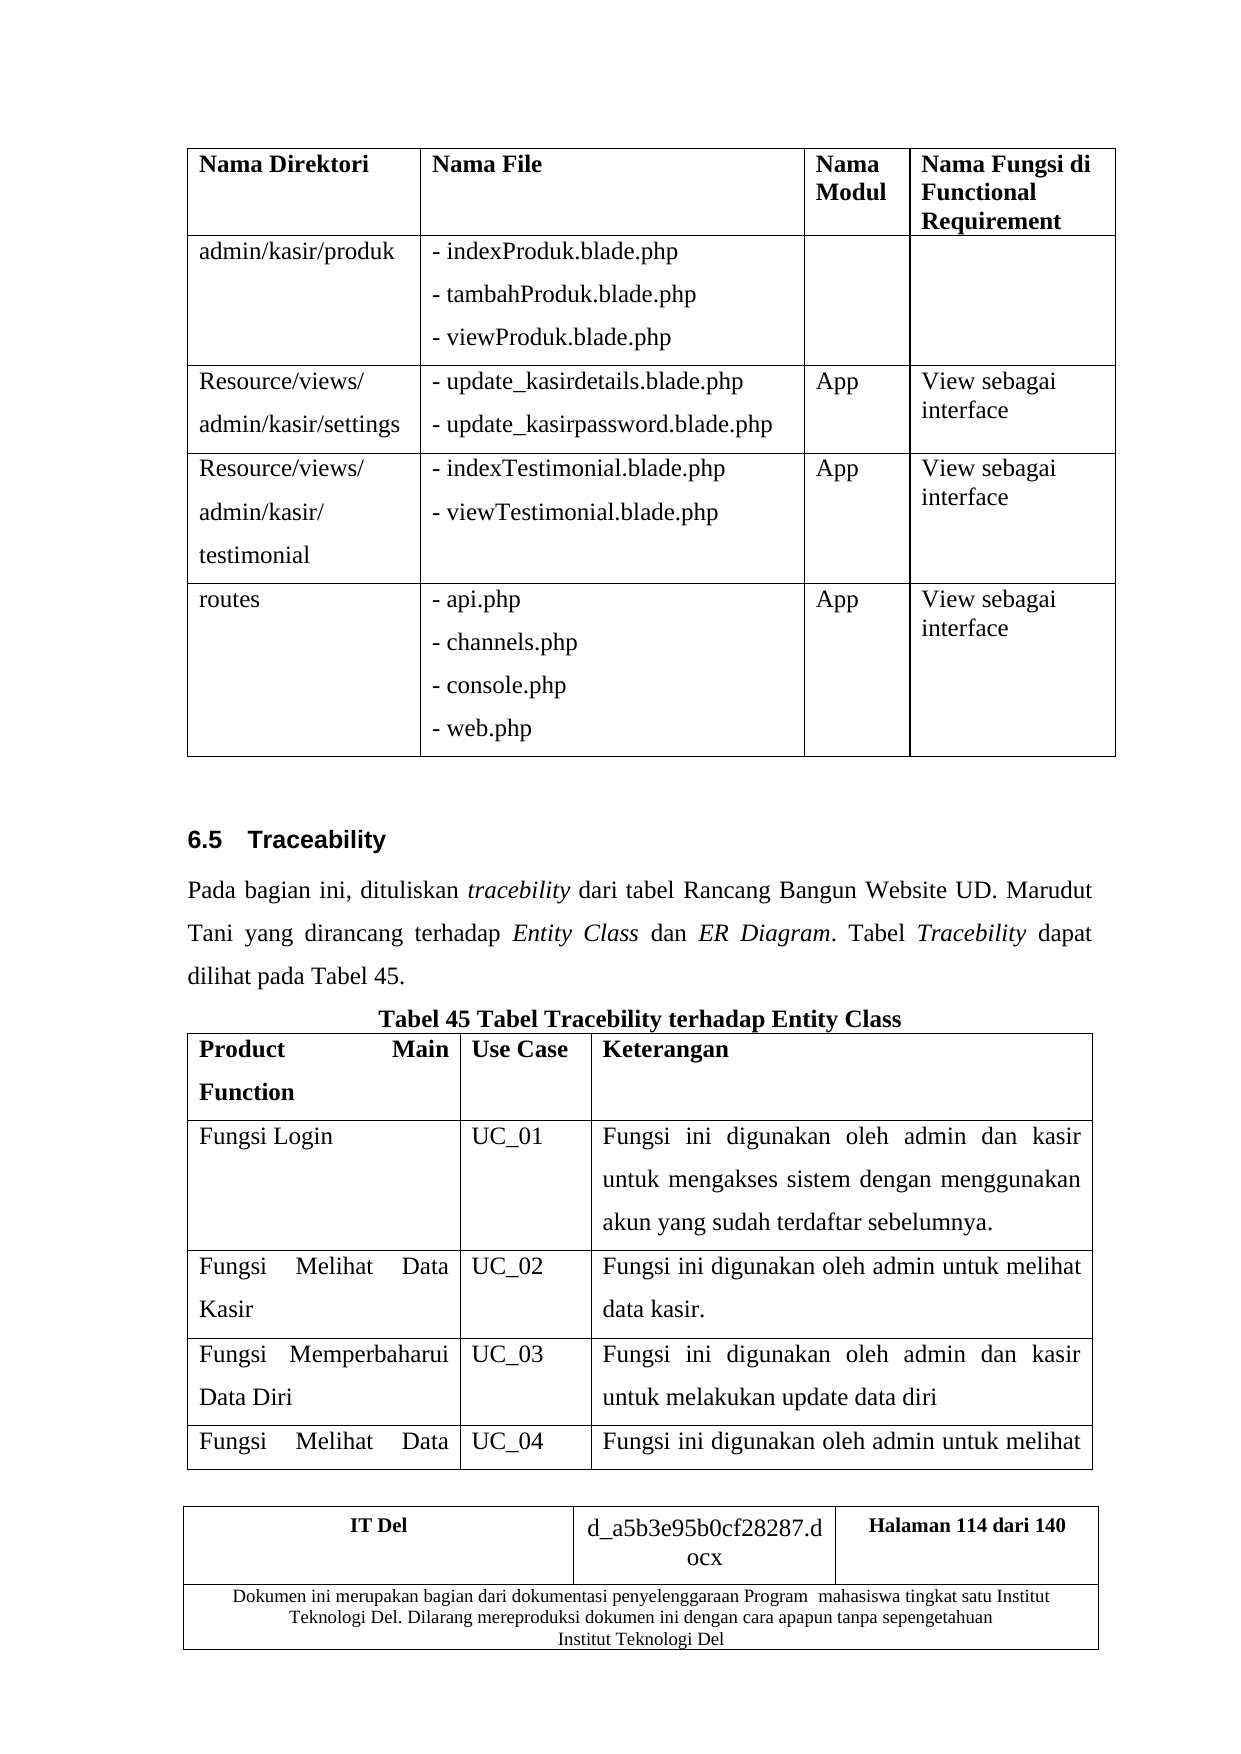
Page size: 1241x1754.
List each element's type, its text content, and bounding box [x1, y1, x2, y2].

text Tabel 45 Tabel Tracebility terhadap Entity Class [187, 1004, 1092, 1033]
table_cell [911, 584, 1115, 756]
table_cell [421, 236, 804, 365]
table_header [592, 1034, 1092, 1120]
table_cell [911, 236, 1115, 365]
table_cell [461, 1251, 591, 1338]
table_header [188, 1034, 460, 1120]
text Pada bagian ini, dituliskan tracebility dari tabel Rancang Bangun Website UD. Marudut Tani yang dirancang terhadap Entity Class dan ER Diagram. Tabel Tracebility dapat dilihat pada Tabel 45. [187, 875, 1092, 990]
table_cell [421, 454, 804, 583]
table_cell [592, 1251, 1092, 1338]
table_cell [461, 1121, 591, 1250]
table_header Nama Modul [805, 149, 909, 235]
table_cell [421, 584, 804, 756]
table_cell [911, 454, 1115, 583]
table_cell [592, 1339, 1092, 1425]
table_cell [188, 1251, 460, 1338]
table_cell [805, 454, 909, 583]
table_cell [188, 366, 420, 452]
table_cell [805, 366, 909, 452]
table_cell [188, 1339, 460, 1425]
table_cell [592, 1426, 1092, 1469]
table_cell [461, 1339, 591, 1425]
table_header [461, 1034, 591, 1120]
table_header Nama Fungsi di Functional Requirement [911, 149, 1115, 235]
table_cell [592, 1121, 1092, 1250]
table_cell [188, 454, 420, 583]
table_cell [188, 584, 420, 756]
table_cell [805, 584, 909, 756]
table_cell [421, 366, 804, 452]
subtitle Traceability [187, 825, 1092, 854]
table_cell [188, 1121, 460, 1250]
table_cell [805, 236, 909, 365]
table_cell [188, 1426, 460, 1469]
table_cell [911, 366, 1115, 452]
table_header Nama File [421, 149, 804, 235]
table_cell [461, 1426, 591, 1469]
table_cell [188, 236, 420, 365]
table_header Nama Direktori [188, 149, 420, 235]
